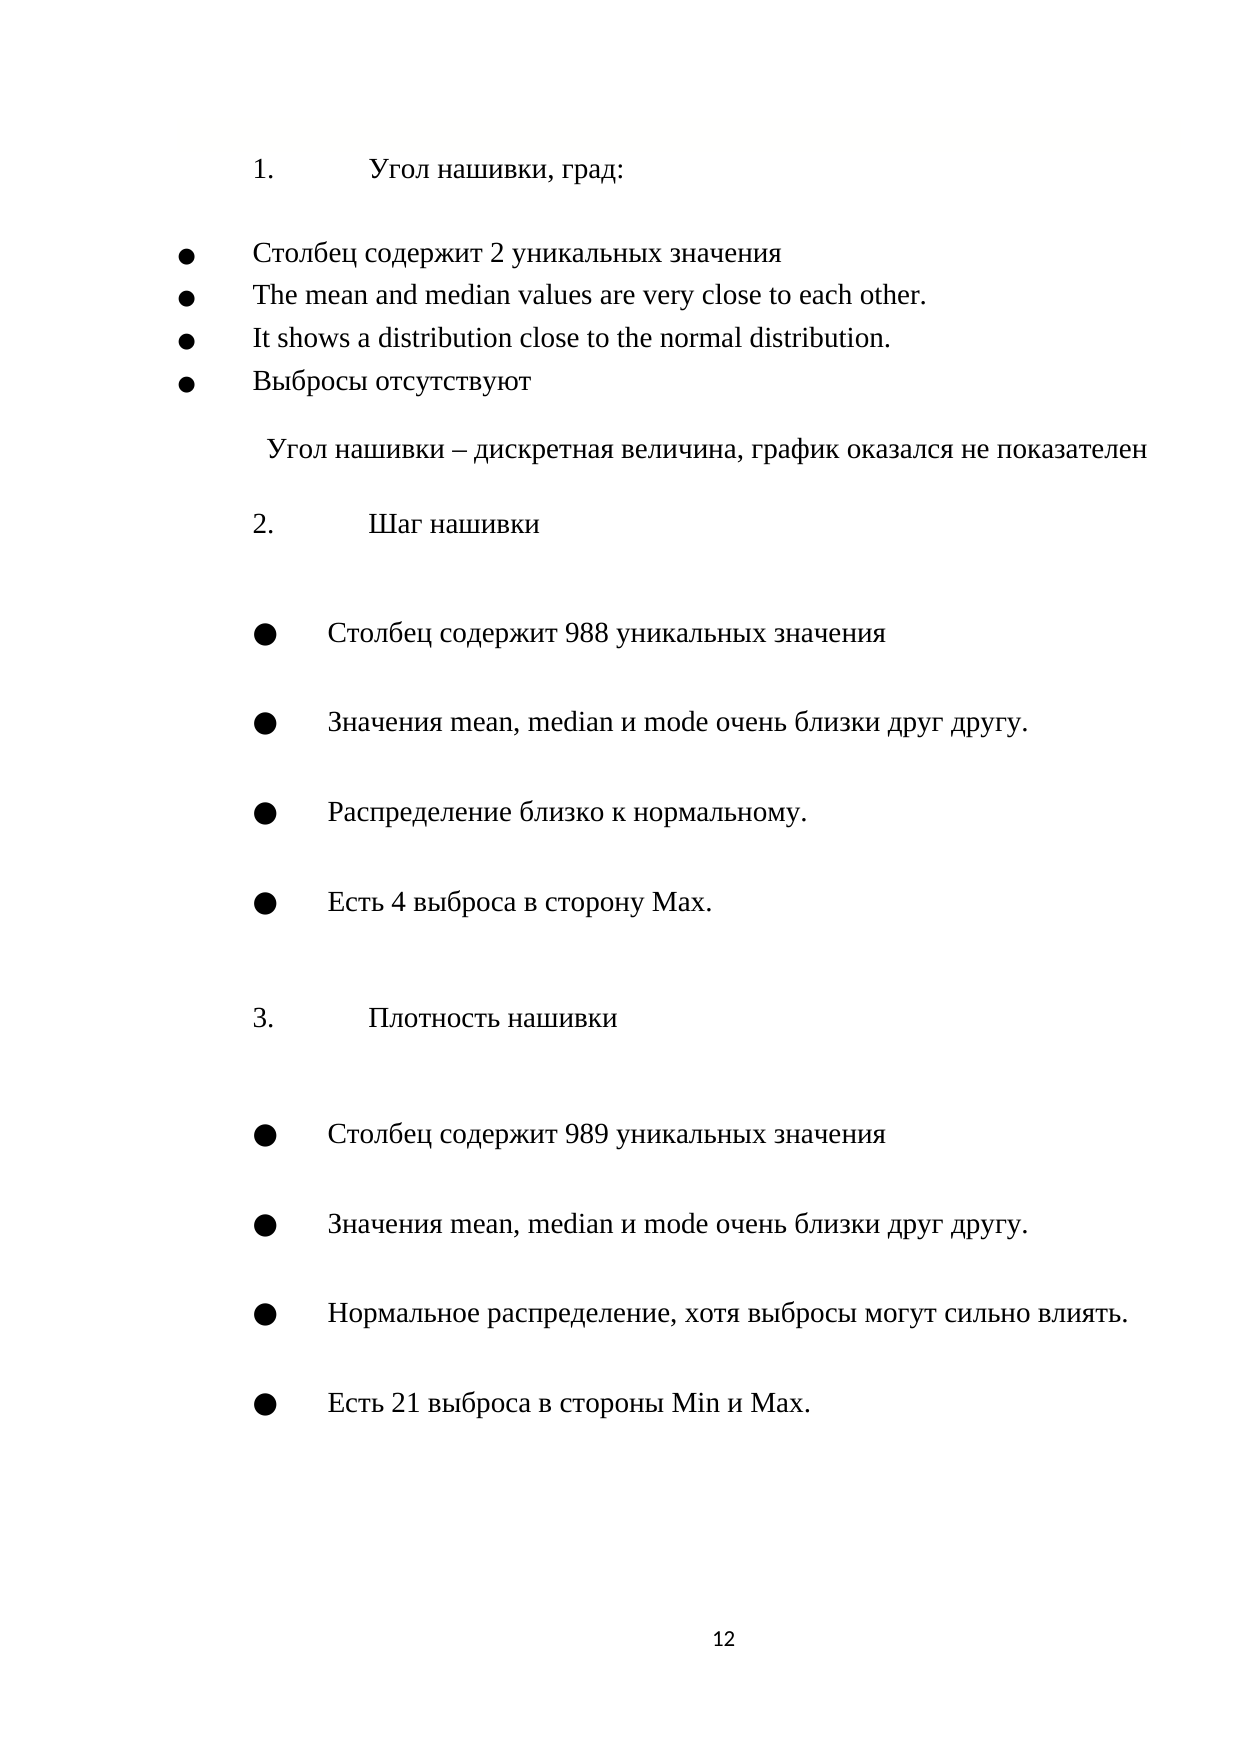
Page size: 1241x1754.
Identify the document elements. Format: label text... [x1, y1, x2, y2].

list Выбросы отсутствуют [177, 359, 1181, 402]
list Угол нашивки, град: [252, 152, 1181, 185]
list The mean and median values are very close to each other. [177, 274, 1181, 317]
list Есть 4 выброса в сторону Max. [252, 868, 1181, 928]
list Столбец содержит 989 уникальных значения [252, 1100, 1181, 1160]
list Нормальное распределение, хотя выбросы могут сильно влиять. [252, 1280, 1181, 1339]
list Плотность нашивки [252, 1000, 1181, 1033]
list Столбец содержит 2 уникальных значения [177, 231, 1181, 274]
list It shows a distribution close to the normal distribution. [177, 317, 1181, 359]
text Угол нашивки – дискретная величина, график оказался не показателен [252, 431, 1181, 465]
list Шаг нашивки [252, 507, 1181, 540]
list Распределение близко к нормальному. [252, 778, 1181, 838]
list Значения mean, median и mode очень близки друг другу. [252, 1190, 1181, 1250]
list Столбец содержит 988 уникальных значения [252, 599, 1181, 659]
list Есть 21 выброса в стороны Min и Max. [252, 1369, 1181, 1429]
list Значения mean, median и mode очень близки друг другу. [252, 689, 1181, 748]
